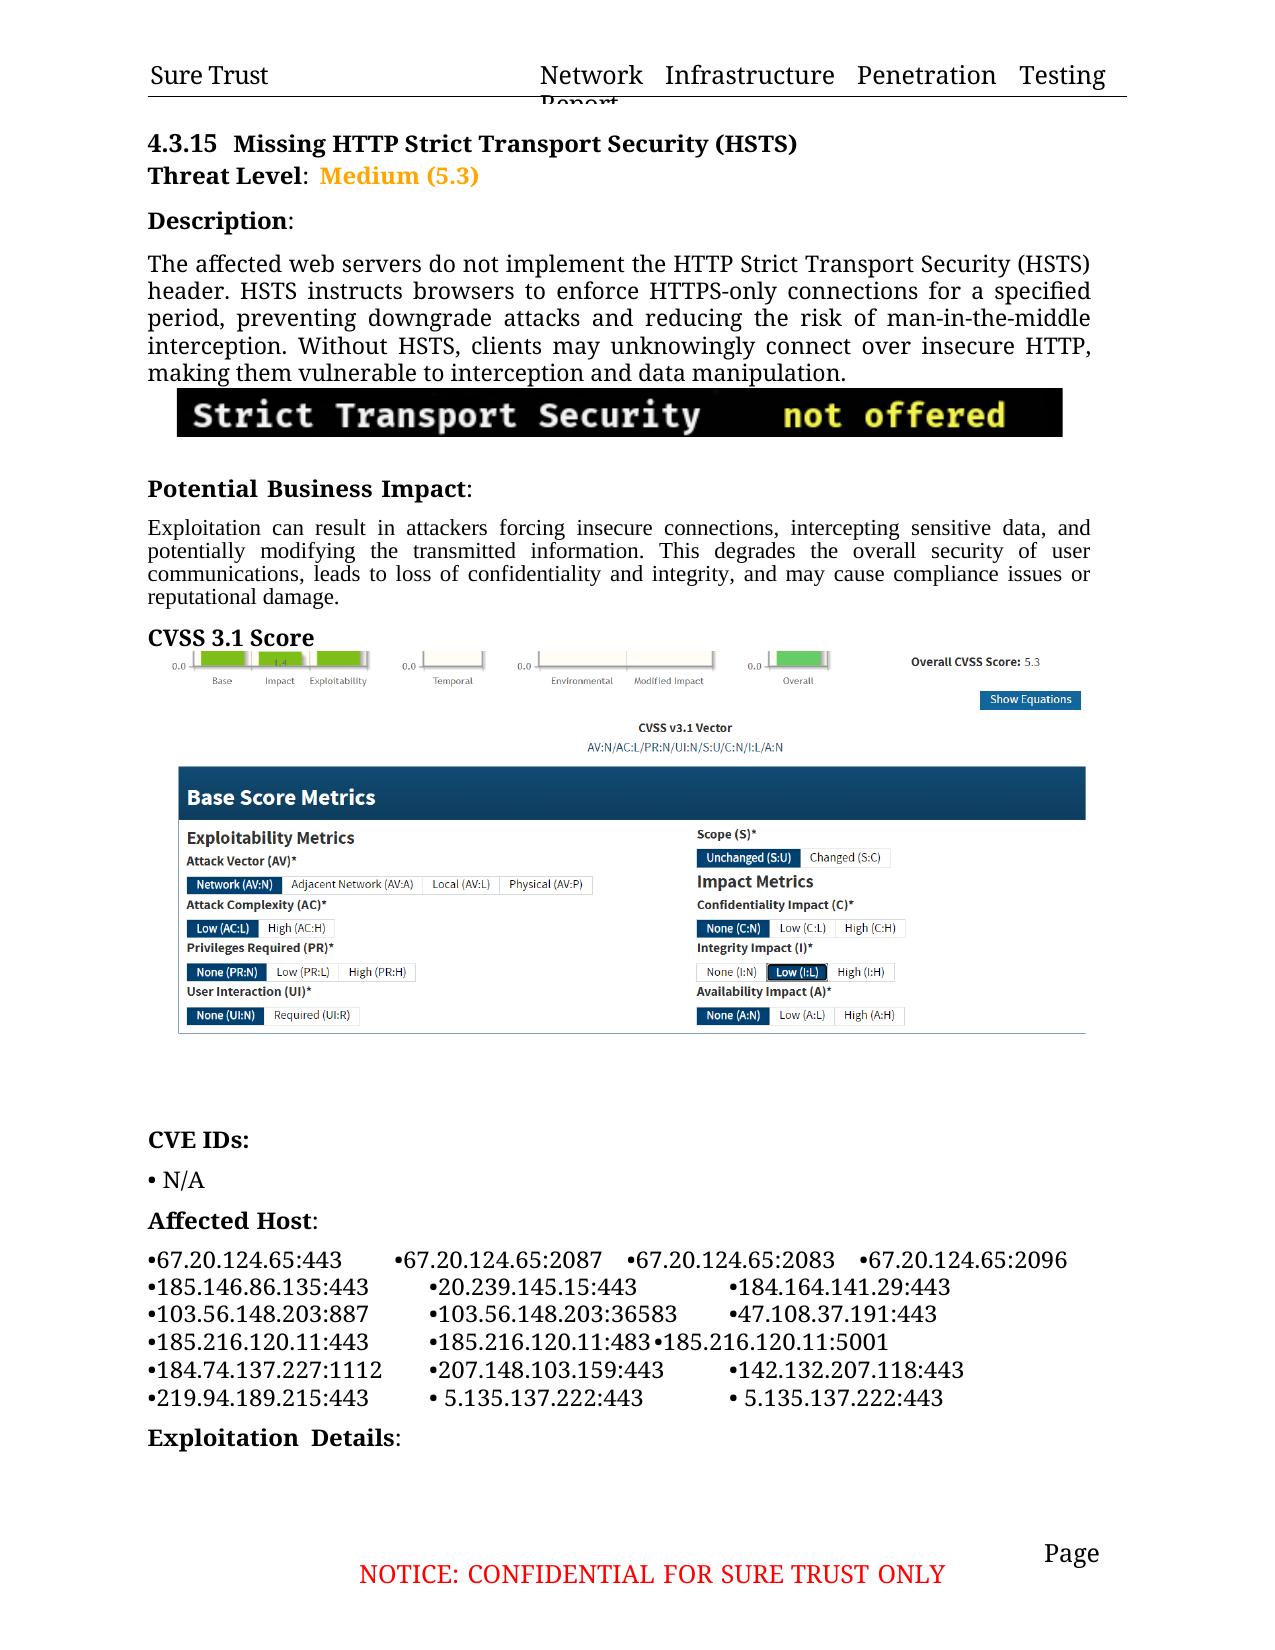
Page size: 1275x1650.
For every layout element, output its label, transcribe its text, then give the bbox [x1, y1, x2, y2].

picture [176, 388, 1063, 437]
picture [154, 651, 1086, 1034]
text Exploitation Details: [147, 1424, 1092, 1452]
text •67.20.124.65:443 •67.20.124.65:2087 •67.20.124.65:2083 •67.20.124.65:2096 •185.146.86.135:443 •20.239.145.15:443 •184.164.141.29:443 •103.56.148.203:887 •103.56.148.203:36583 •47.108.37.191:443 •185.216.120.11:443 •185.216.120.11:483 •185.216.120.11:5001 •184.74.137.227:1112 •207.148.103.159:443 •142.132.207.118:443 •219.94.189.215:443 • 5.135.137.222:443 • 5.135.137.222:443 [147, 1246, 1092, 1413]
text CVE IDs: [148, 1126, 1092, 1154]
text Description: [147, 205, 1092, 237]
text CVSS 3.1 Score [147, 624, 1092, 652]
text The affected web servers do not implement the HTTP Strict Transport Security (HSTS) header. HSTS instructs browsers to enforce HTTPS-only connections for a specified period, preventing downgrade attacks and reducing the risk of man-in-the-middle interception. Without HSTS, clients may unknowingly connect over insecure HTTP, making them vulnerable to interception and data manipulation. [147, 251, 1092, 388]
text Affected Host: [147, 1207, 1092, 1235]
text Potential Business Impact: [147, 475, 1092, 503]
list Missing HTTP Strict Transport Security (HSTS) Threat Level: Medium (5.3) [147, 126, 1092, 191]
text Exploitation can result in attackers forcing insecure connections, intercepting sensitive data, and potentially modifying the transmitted information. This degrades the overall security of user communications, leads to loss of confidentiality and integrity, and may cause compliance issues or reputational damage. [147, 517, 1092, 610]
text • N/A [147, 1167, 1092, 1194]
